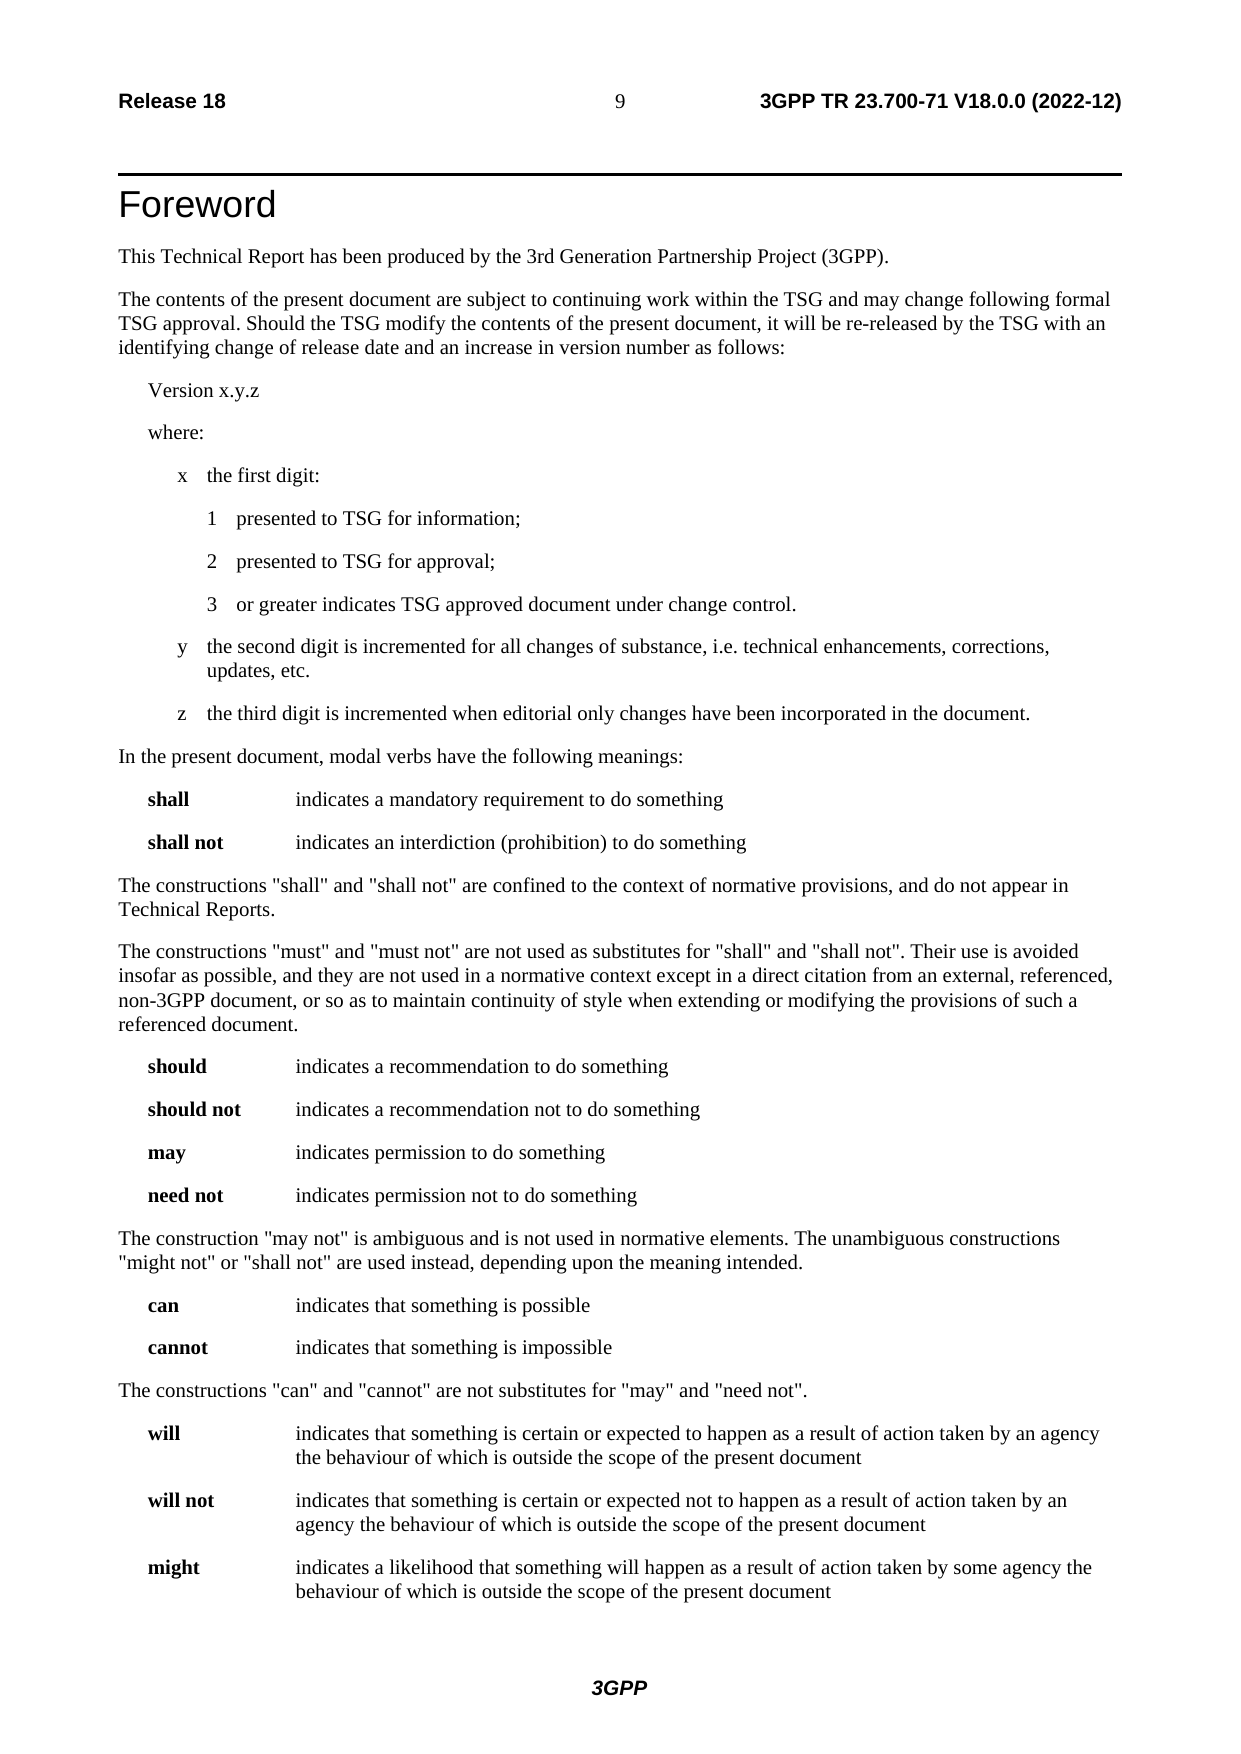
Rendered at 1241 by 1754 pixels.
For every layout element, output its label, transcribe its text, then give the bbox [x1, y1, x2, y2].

text This Technical Report has been produced by the 3rd Generation Partnership Project (3GPP). [118, 244, 1122, 268]
text should not indicates a recommendation not to do something [148, 1097, 1122, 1121]
text The constructions "can" and "cannot" are not substitutes for "may" and "need not". [118, 1378, 1122, 1402]
text need not indicates permission not to do something [148, 1183, 1122, 1207]
text 3 or greater indicates TSG approved document under change control. [207, 592, 1122, 616]
text cannot indicates that something is impossible [148, 1335, 1122, 1359]
text The constructions "must" and "must not" are not used as substitutes for "shall" and "shall not". Their use is avoided insofar as possible, and they are not used in a normative context except in a direct citation from an external, referenced, non-3GPP document, or so as to maintain continuity of style when extending or modifying the provisions of such a referenced document. [118, 939, 1122, 1036]
text can indicates that something is possible [148, 1292, 1122, 1317]
text may indicates permission to do something [148, 1140, 1122, 1164]
text should indicates a recommendation to do something [148, 1054, 1122, 1078]
text will not indicates that something is certain or expected not to happen as a result of action taken by an agency the behaviour of which is outside the scope of the present document [148, 1488, 1122, 1536]
text In the present document, modal verbs have the following meanings: [118, 744, 1122, 768]
text 1 presented to TSG for information; [207, 506, 1122, 530]
subtitle Foreword [118, 176, 1122, 225]
text The contents of the present document are subject to continuing work within the TSG and may change following formal TSG approval. Should the TSG modify the contents of the present document, it will be re-released by the TSG with an identifying change of release date and an increase in version number as follows: [118, 287, 1122, 359]
text Version x.y.z [148, 377, 1122, 402]
text shall indicates a mandatory requirement to do something [148, 787, 1122, 811]
text will indicates that something is certain or expected to happen as a result of action taken by an agency the behaviour of which is outside the scope of the present document [148, 1421, 1122, 1469]
text The construction "may not" is ambiguous and is not used in normative elements. The unambiguous constructions "might not" or "shall not" are used instead, depending upon the meaning intended. [118, 1226, 1122, 1274]
text y the second digit is incremented for all changes of substance, i.e. technical enhancements, corrections, updates, etc. [177, 634, 1122, 682]
text 2 presented to TSG for approval; [207, 549, 1122, 573]
text The constructions "shall" and "shall not" are confined to the context of normative provisions, and do not appear in Technical Reports. [118, 872, 1122, 921]
text shall not indicates an interdiction (prohibition) to do something [148, 830, 1122, 854]
text might indicates a likelihood that something will happen as a result of action taken by some agency the behaviour of which is outside the scope of the present document [148, 1555, 1122, 1603]
text z the third digit is incremented when editorial only changes have been incorporated in the document. [177, 701, 1122, 725]
text x the first digit: [177, 463, 1122, 487]
text where: [148, 420, 1122, 444]
